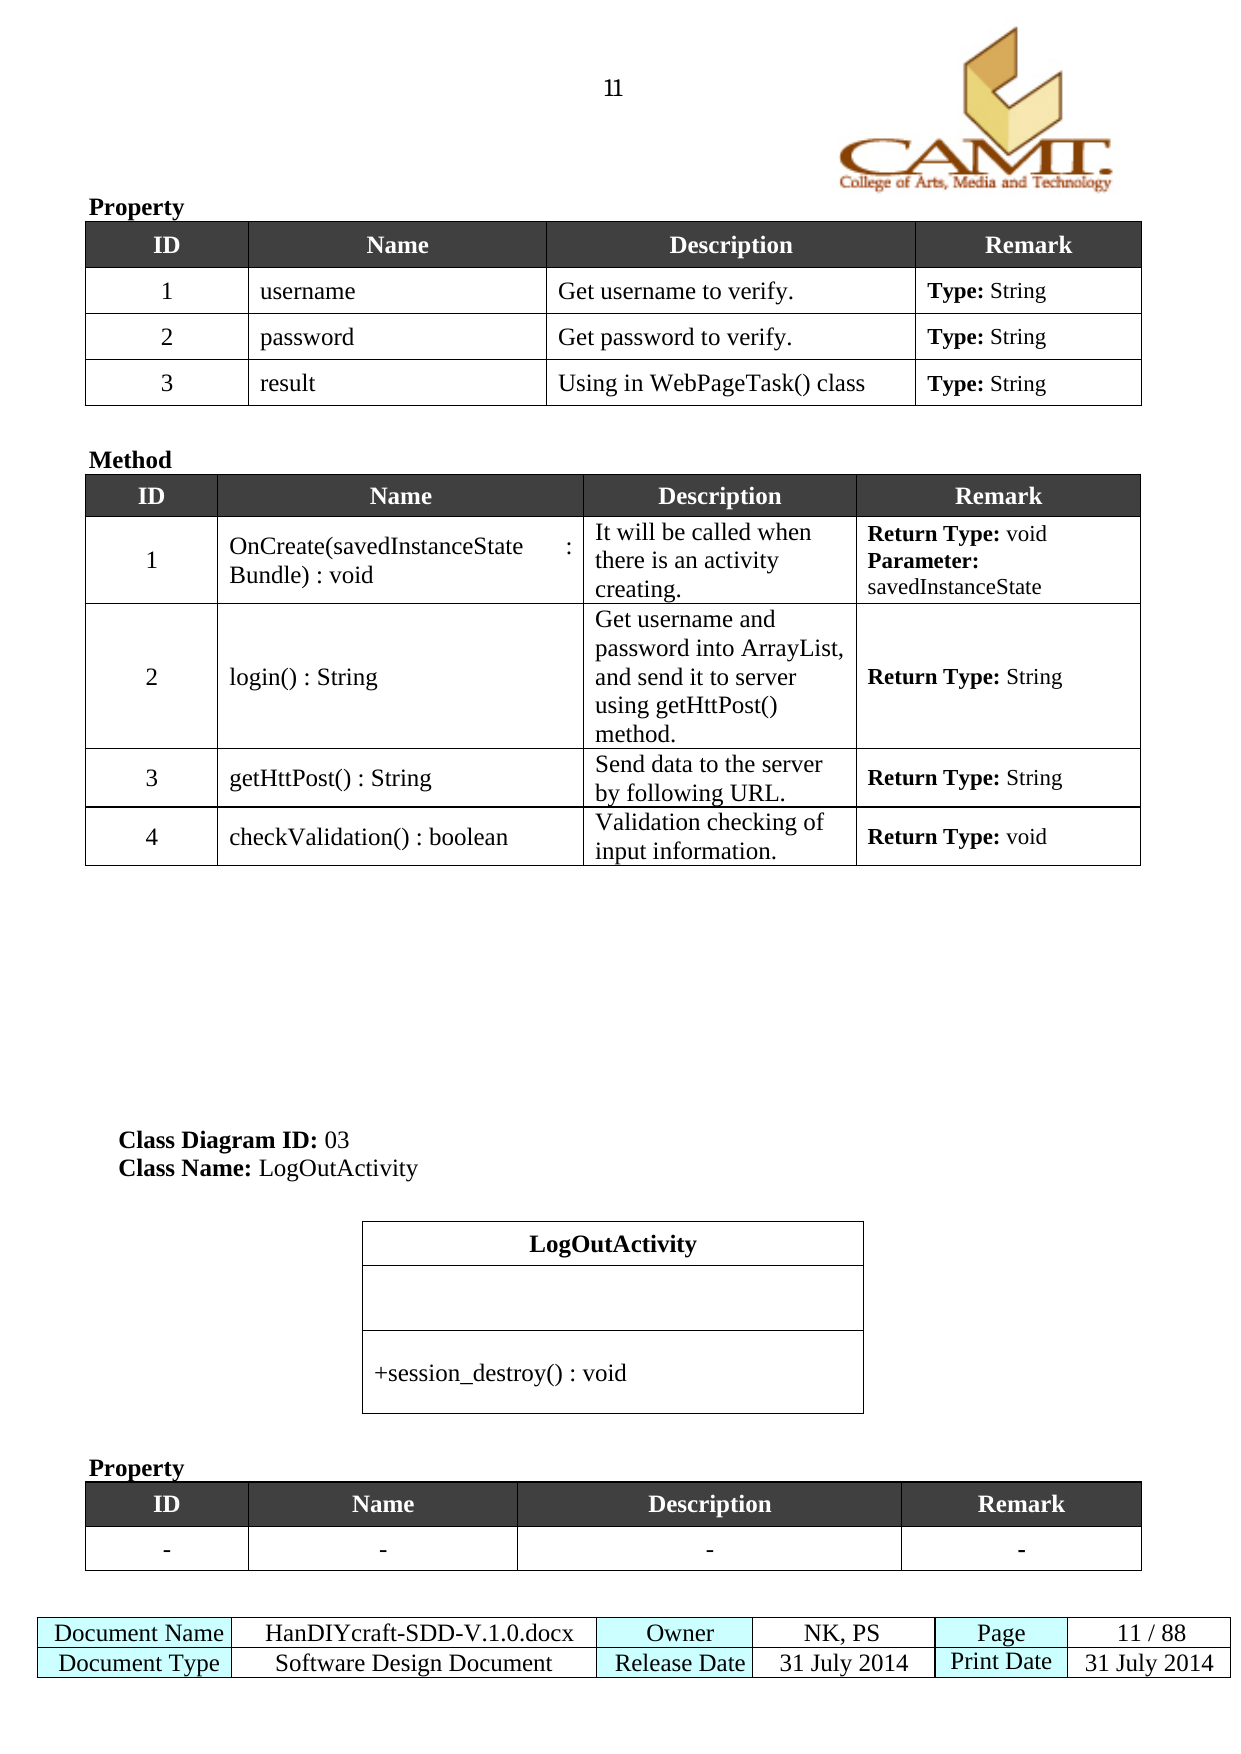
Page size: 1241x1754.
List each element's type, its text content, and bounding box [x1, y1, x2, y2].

table_cell 3 [86, 360, 248, 405]
table_cell 1 [86, 517, 217, 603]
table_header Name [249, 222, 546, 267]
table_header ID [86, 475, 217, 516]
table_cell 2 [86, 604, 217, 748]
table_cell password [249, 314, 546, 359]
table_cell It will be called when there is an activity creating. [584, 517, 856, 603]
text Class Diagram ID: 03 [118, 1125, 1108, 1153]
table_cell Get username and password into ArrayList, and send it to server using getHttPost() method. [584, 604, 856, 748]
table_header Description [518, 1483, 901, 1526]
table_cell checkValidation() : boolean [218, 808, 583, 865]
table_cell Get password to verify. [547, 314, 915, 359]
table_cell Using in WebPageTask() class [547, 360, 915, 405]
table_header Remark [857, 475, 1140, 516]
table_cell Return Type: void [857, 808, 1140, 865]
table_cell Send data to the server by following URL. [584, 749, 856, 806]
table_cell [363, 1266, 863, 1330]
table_cell Type: String [916, 314, 1141, 359]
table_header ID [86, 1483, 248, 1526]
table_header Remark [902, 1483, 1141, 1526]
table_cell Return Type: String [857, 604, 1140, 748]
table_header Description [547, 222, 915, 267]
table_cell Type: String [916, 268, 1141, 313]
list Property [88, 192, 1108, 221]
table_cell result [249, 360, 546, 405]
table_cell - [902, 1527, 1141, 1570]
table_cell 2 [86, 314, 248, 359]
table_header Description [584, 475, 856, 516]
table_cell login() : String [218, 604, 583, 748]
table_cell Validation checking of input information. [584, 808, 856, 865]
table_cell OnCreate(savedInstanceState : Bundle) : void [218, 517, 583, 603]
table_cell +session_destroy() : void [363, 1331, 863, 1413]
table_cell Get username to verify. [547, 268, 915, 313]
table_header Name [249, 1483, 517, 1526]
table_cell Return Type: void Parameter: savedInstanceState [857, 517, 1140, 603]
table_cell Return Type: String [857, 749, 1140, 806]
list Property [88, 1453, 1108, 1481]
table_cell - [86, 1527, 248, 1570]
text Class Name: LogOutActivity [118, 1153, 1108, 1182]
table_cell - [518, 1527, 901, 1570]
table_header ID [86, 222, 248, 267]
table_cell Type: String [916, 360, 1141, 405]
table_cell - [249, 1527, 517, 1570]
table_header LogOutActivity [363, 1222, 863, 1265]
list Method [88, 445, 1108, 473]
table_header Name [218, 475, 583, 516]
table_cell getHttPost() : String [218, 749, 583, 806]
table_cell username [249, 268, 546, 313]
picture [755, 18, 1221, 207]
table_cell 3 [86, 749, 217, 806]
table_cell 1 [86, 268, 248, 313]
table_header Remark [916, 222, 1141, 267]
table_cell 4 [86, 808, 217, 865]
